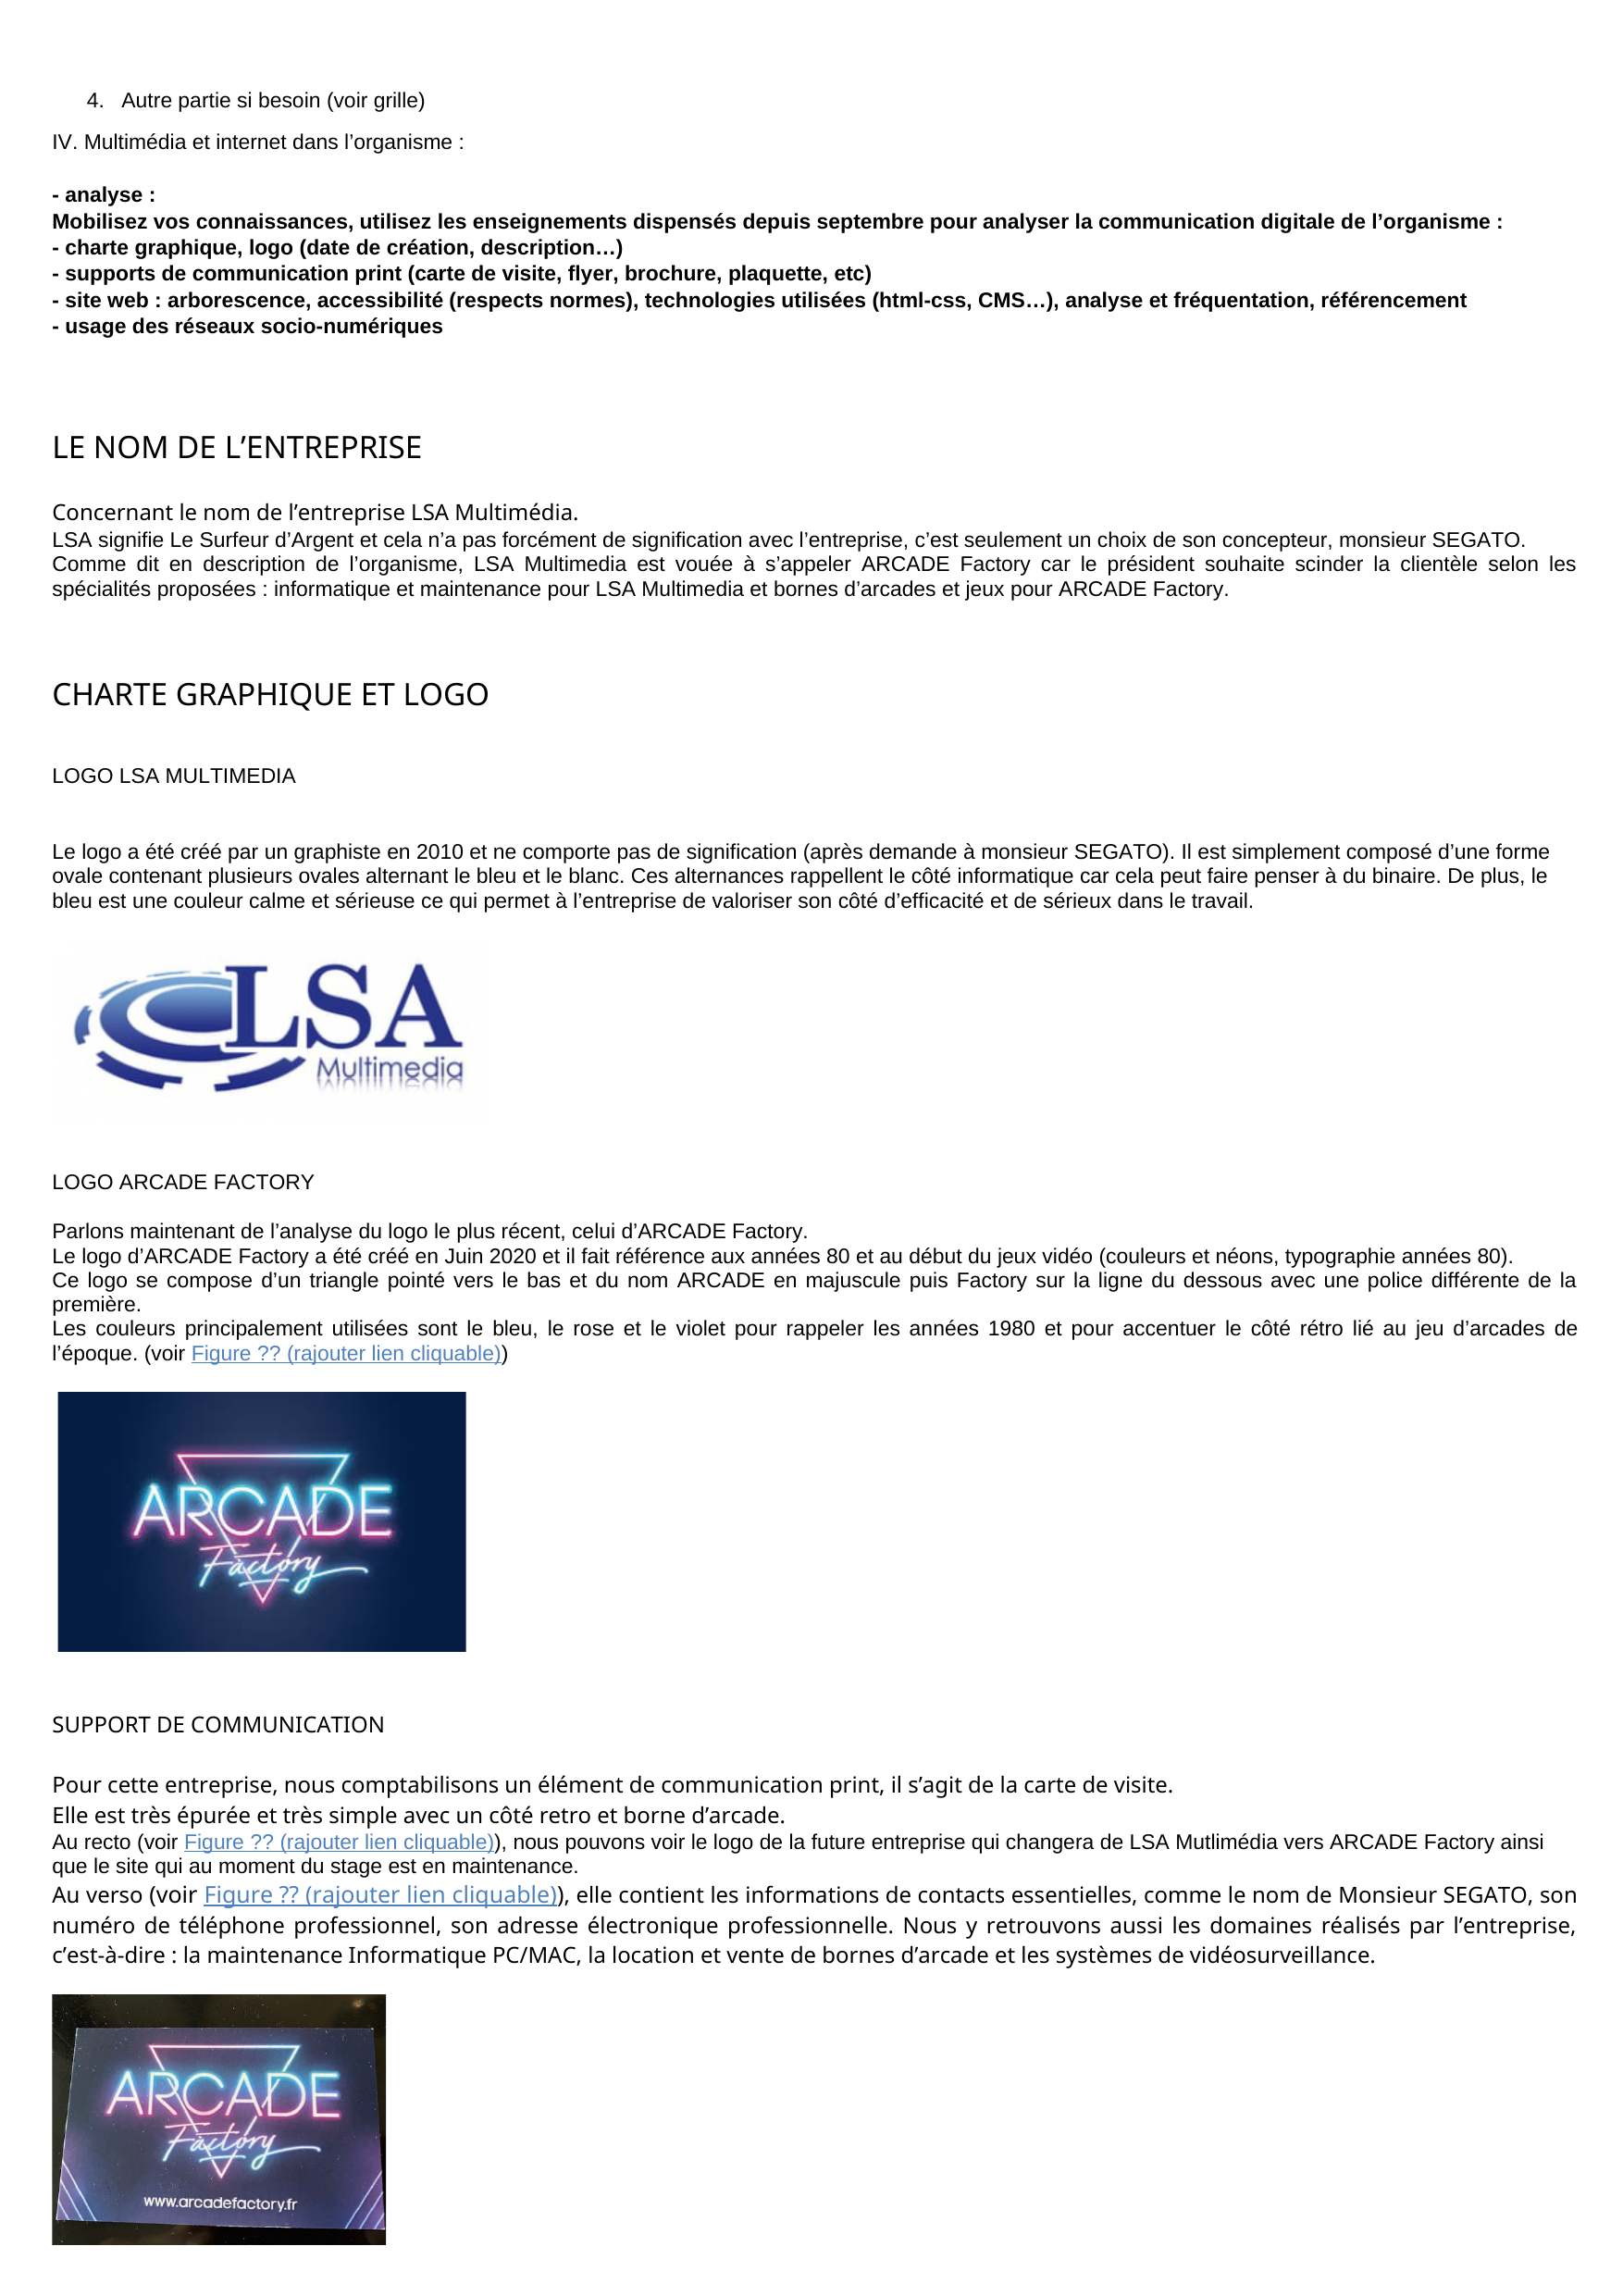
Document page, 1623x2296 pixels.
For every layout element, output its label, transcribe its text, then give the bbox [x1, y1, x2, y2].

text - site web : arborescence, accessibilité (respects normes), technologies utilisées (html-css, CMS…), analyse et fréquentation, référencement [52, 288, 1579, 312]
text Le logo d’ARCADE Factory a été créé en Juin 2020 et il fait référence aux années 80 et au début du jeux vidéo (couleurs et néons, typographie années 80). [52, 1243, 1579, 1268]
text LE NOM DE L’ENTREPRISE [52, 425, 1579, 467]
picture [57, 1392, 466, 1652]
text Le logo a été créé par un graphiste en 2010 et ne comporte pas de signification (après demande à monsieur SEGATO). Il est simplement composé d’une forme ovale contenant plusieurs ovales alternant le bleu et le blanc. Ces alternances rappellent le côté informatique car cela peut faire penser à du binaire. De plus, le bleu est une couleur calme et sérieuse ce qui permet à l’entreprise de valoriser son côté d’efficacité et de sérieux dans le travail. [52, 839, 1579, 912]
list Autre partie si besoin (voir grille) [87, 88, 1579, 112]
text Parlons maintenant de l’analyse du logo le plus récent, celui d’ARCADE Factory. [52, 1219, 1579, 1243]
text Ce logo se compose d’un triangle pointé vers le bas et du nom ARCADE en majuscule puis Factory sur la ligne du dessous avec une police différente de la première. [52, 1268, 1579, 1316]
text - supports de communication print (carte de visite, flyer, brochure, plaquette, etc) [52, 261, 1579, 286]
text Les couleurs principalement utilisées sont le bleu, le rose et le violet pour rappeler les années 1980 et pour accentuer le côté rétro lié au jeu d’arcades de l’époque. (voir Figure ?? (rajouter lien cliquable)) [52, 1316, 1579, 1365]
text Mobilisez vos connaissances, utilisez les enseignements dispensés depuis septembre pour analyser la communication digitale de l’organisme : [52, 209, 1579, 233]
text CHARTE GRAPHIQUE ET LOGO [52, 673, 1579, 714]
picture [52, 1994, 387, 2245]
text LSA signifie Le Surfeur d’Argent et cela n’a pas forcément de signification avec l’entreprise, c’est seulement un choix de son concepteur, monsieur SEGATO. [52, 527, 1579, 552]
text Pour cette entreprise, nous comptabilisons un élément de communication print, il s’agit de la carte de visite. [52, 1769, 1579, 1799]
text LOGO LSA MULTIMEDIA [52, 763, 1579, 788]
text Au recto (voir Figure ?? (rajouter lien cliquable)), nous pouvons voir le logo de la future entreprise qui changera de LSA Mutlimédia vers ARCADE Factory ainsi que le site qui au moment du stage est en maintenance. [52, 1830, 1579, 1878]
text IV. Multimédia et internet dans l’organisme : [52, 130, 1579, 155]
text - charte graphique, logo (date de création, description…) [52, 235, 1579, 259]
text LOGO ARCADE FACTORY [52, 1170, 1579, 1195]
text Comme dit en description de l’organisme, LSA Multimedia est vouée à s’appeler ARCADE Factory car le président souhaite scinder la clientèle selon les spécialités proposées : informatique et maintenance pour LSA Multimedia et bornes d’arcades et jeux pour ARCADE Factory. [52, 552, 1579, 601]
text - analyse : [52, 182, 1579, 206]
text Elle est très épurée et très simple avec un côté retro et borne d’arcade. [52, 1799, 1579, 1830]
text SUPPORT DE COMMUNICATION [52, 1708, 1579, 1739]
text - usage des réseaux socio-numériques [52, 314, 1579, 339]
text Concernant le nom de l’entreprise LSA Multimédia. [52, 497, 1579, 527]
picture [52, 939, 485, 1122]
text Au verso (voir Figure ?? (rajouter lien cliquable)), elle contient les informations de contacts essentielles, comme le nom de Monsieur SEGATO, son numéro de téléphone professionnel, son adresse électronique professionnelle. Nous y retrouvons aussi les domaines réalisés par l’entreprise, c’est-à-dire : la maintenance Informatique PC/MAC, la location et vente de bornes d’arcade et les systèmes de vidéosurveillance. [52, 1878, 1579, 1970]
